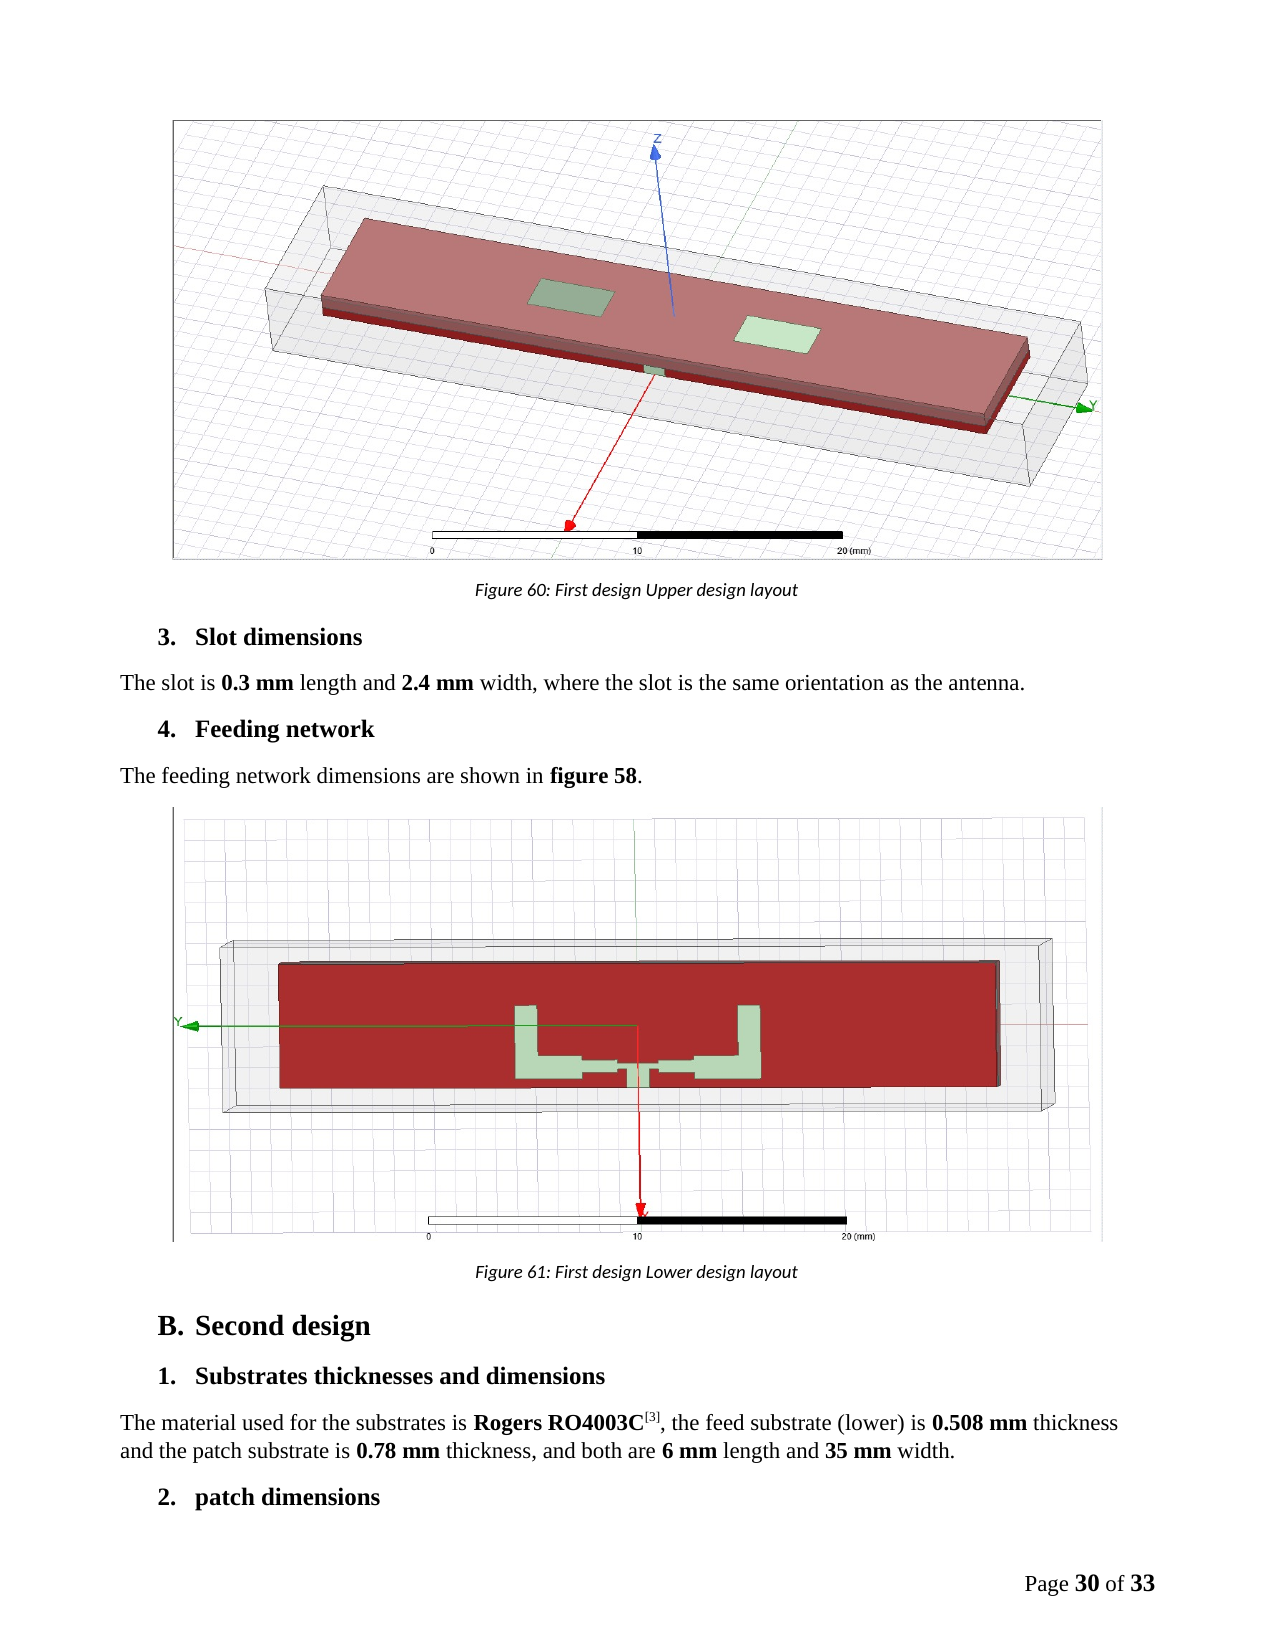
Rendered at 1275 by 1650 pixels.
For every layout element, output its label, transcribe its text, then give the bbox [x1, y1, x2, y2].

subtitle Feeding network [157, 714, 1155, 743]
subtitle Second design [157, 1308, 1155, 1342]
text The slot is 0.3 mm length and 2.4 mm width, where the slot is the same orientation as the antenna. [120, 669, 1155, 696]
picture [172, 807, 1103, 1242]
text The material used for the substrates is Rogers RO4003C[3], the feed substrate (lower) is 0.508 mm thickness and the patch substrate is 0.78 mm thickness, and both are 6 mm length and 35 mm width. [120, 1409, 1155, 1464]
picture [172, 120, 1103, 560]
subtitle Slot dimensions [157, 622, 1155, 651]
subtitle Substrates thicknesses and dimensions [157, 1361, 1155, 1390]
text The feeding network dimensions are shown in figure 58. [120, 762, 1155, 789]
subtitle patch dimensions [157, 1482, 1155, 1511]
